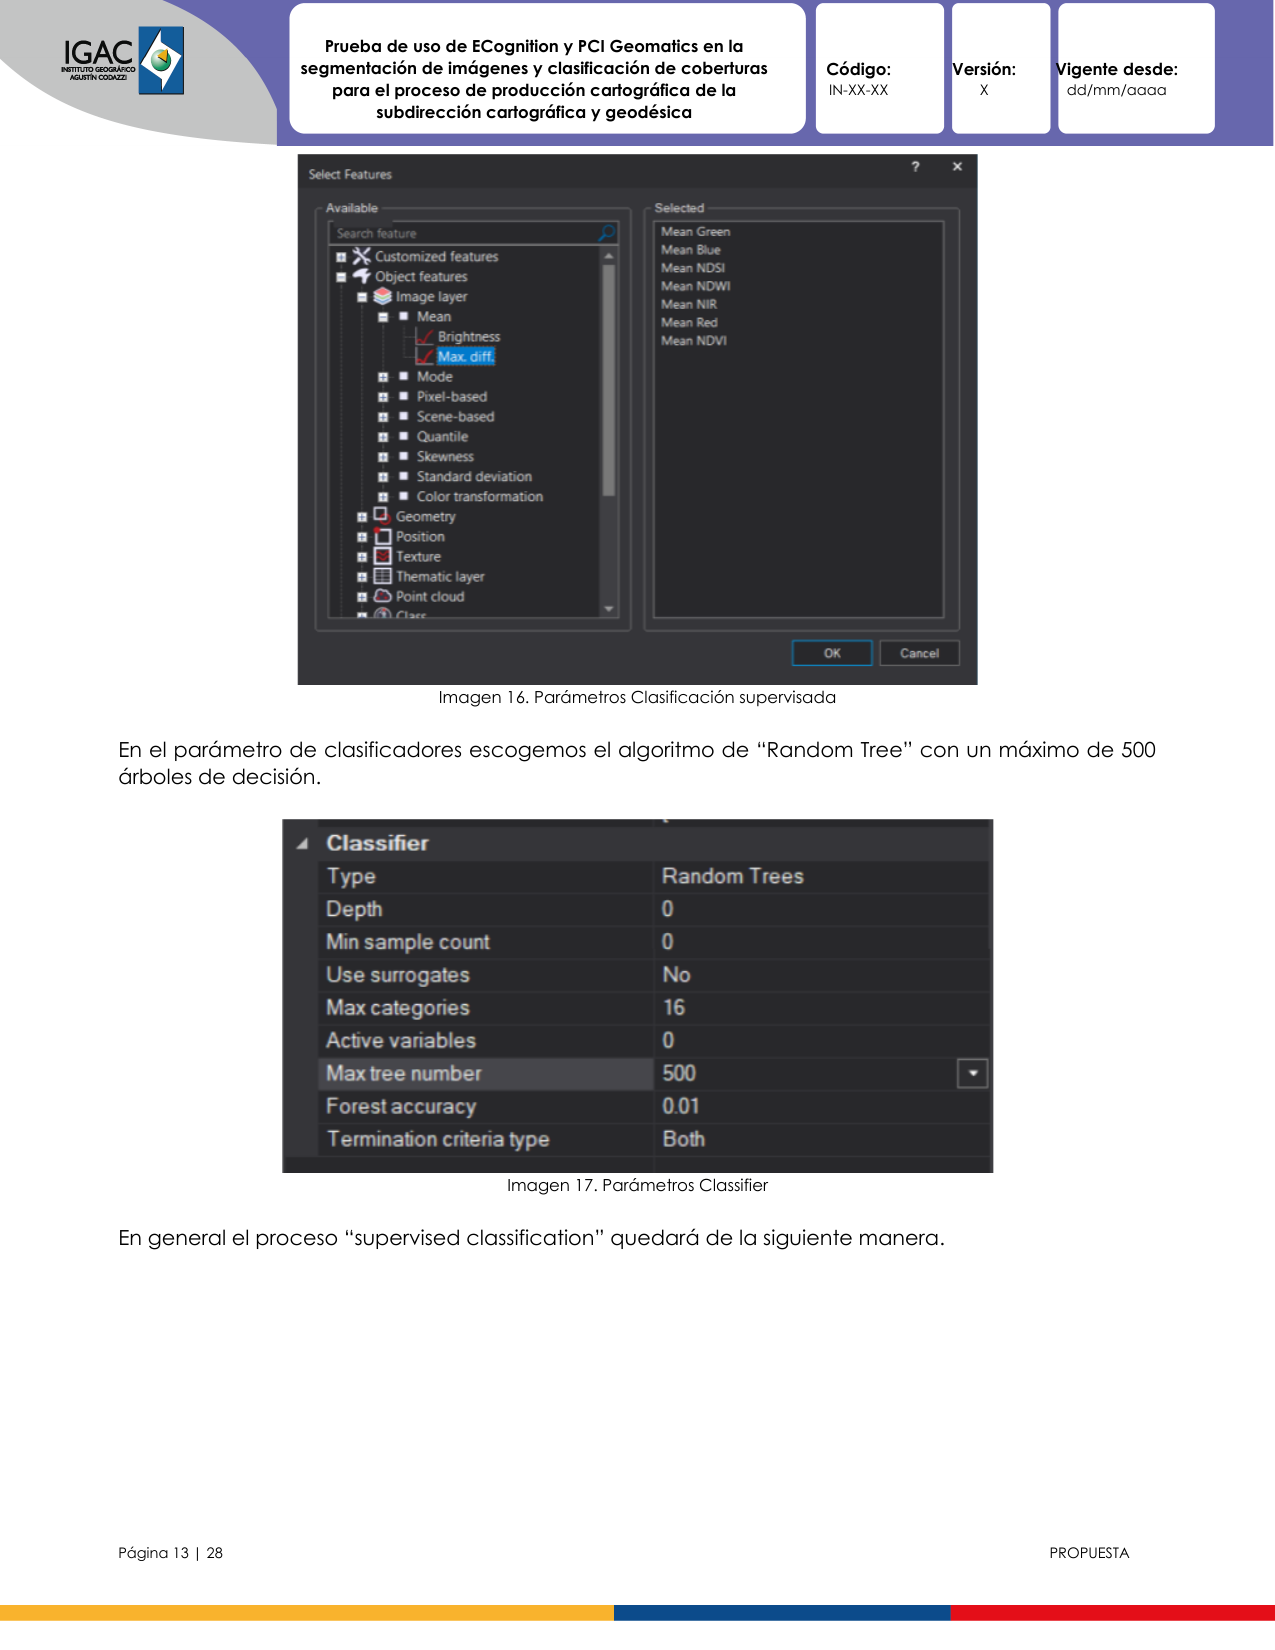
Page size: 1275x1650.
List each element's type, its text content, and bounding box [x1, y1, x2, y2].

picture [0, 1605, 1275, 1621]
text Imagen 16. Parámetros Clasificación supervisada [118, 687, 1157, 707]
text En el parámetro de clasificadores escogemos el algoritmo de “Random Tree” con un máximo de 500 árboles de decisión. [118, 736, 1157, 789]
picture [0, 0, 1274, 146]
text En general el proceso “supervised classification” quedará de la siguiente manera. [118, 1224, 1157, 1250]
picture [281, 818, 994, 1173]
text Imagen 17. Parámetros Classifier [118, 1175, 1157, 1195]
picture [297, 153, 978, 685]
